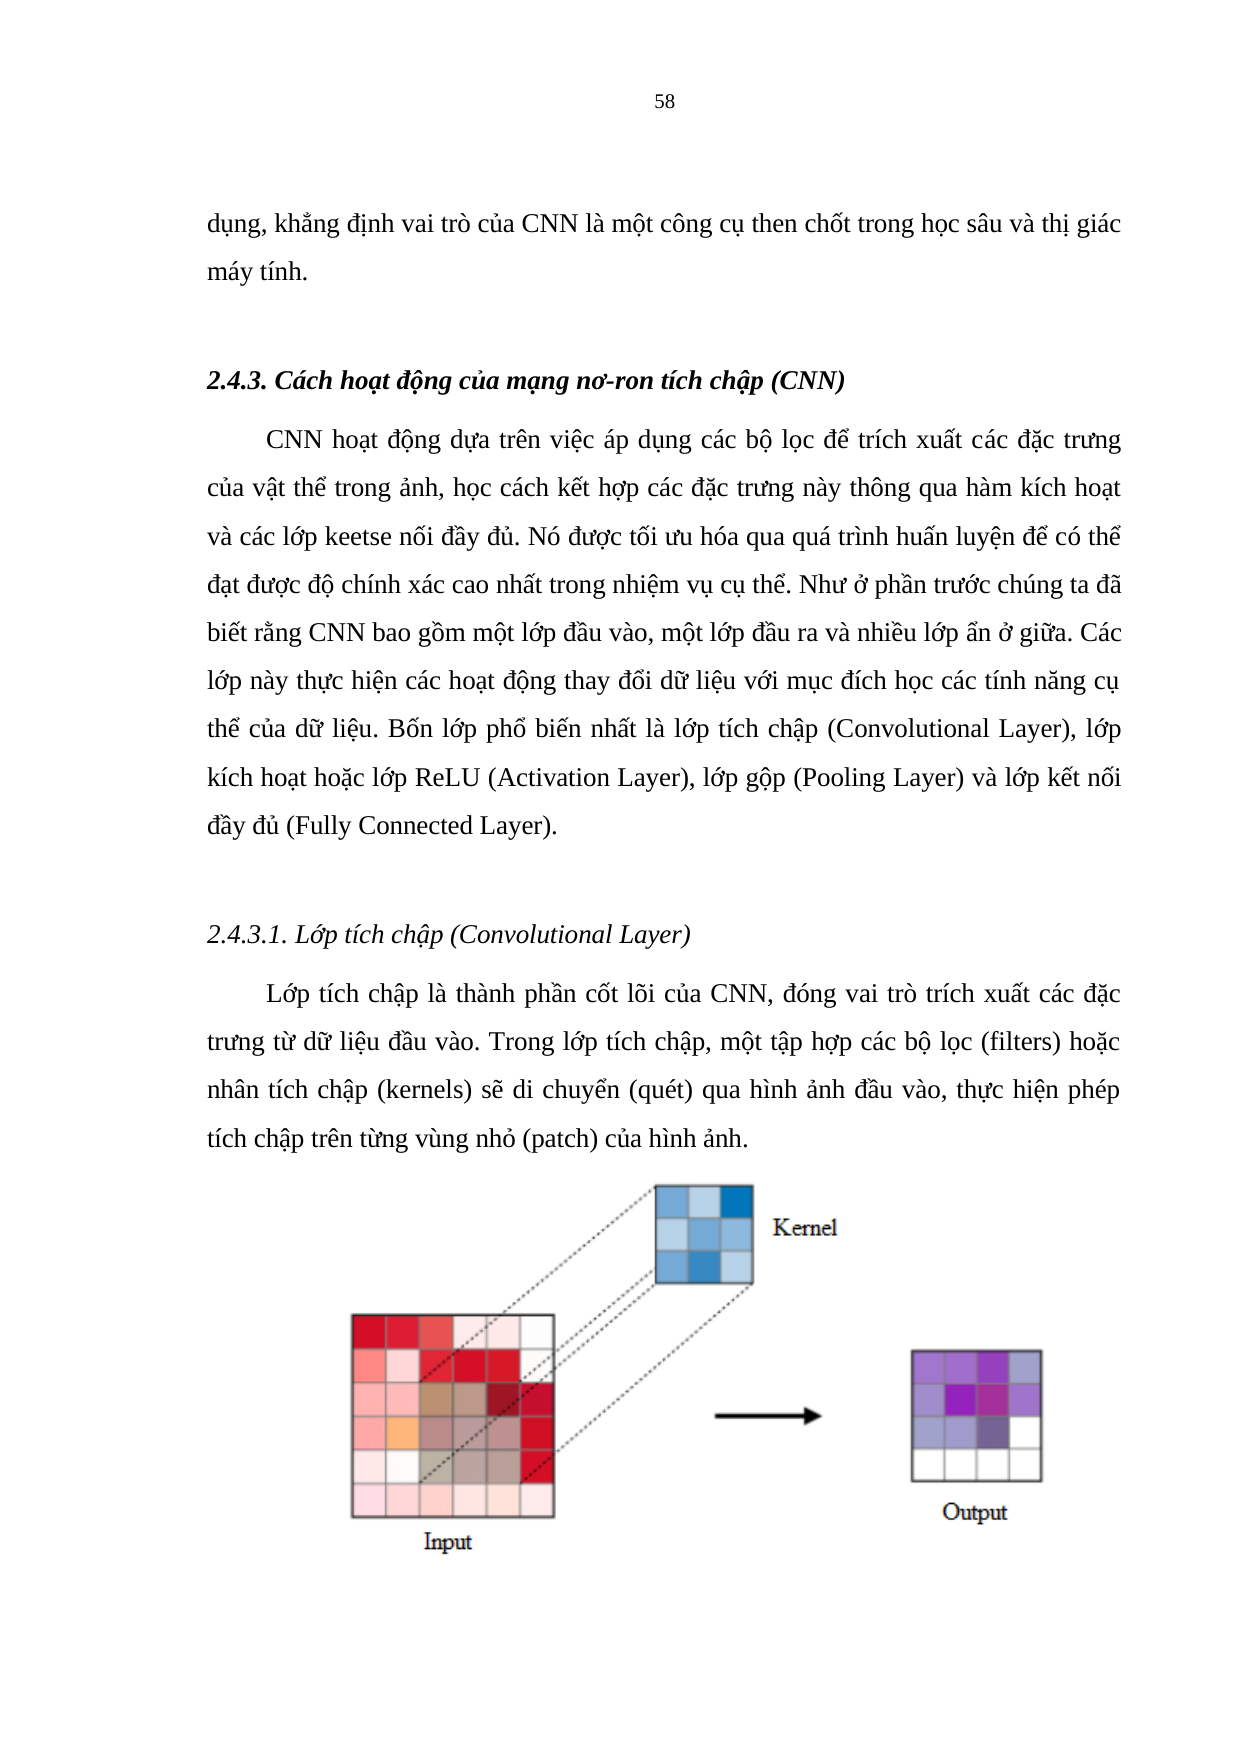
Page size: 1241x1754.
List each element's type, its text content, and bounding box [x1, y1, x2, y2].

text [207, 207, 1122, 286]
text CNN hoạt động dựa trên việc áp dụng các bộ lọc để trích xuất các đặc trưng của vật thể trong ảnh, học cách kết hợp các đặc trưng này thông qua hàm kích hoạt và các lớp keetse nối đầy đủ. Nó được tối ưu hóa qua quá trình huấn luyện để có thể đạt được độ chính xác cao nhất trong nhiệm vụ cụ thể. Như ở phần trước chúng ta đã biết rằng CNN bao gồm một lớp đầu vào, một lớp đầu ra và nhiều lớp ẩn ở giữa. Các lớp này thực hiện các hoạt động thay đổi dữ liệu với mục đích học các tính năng cụ thể của dữ liệu. Bốn lớp phổ biến nhất là lớp tích chập (Convolutional Layer), lớp kích hoạt hoặc lớp ReLU (Activation Layer), lớp gộp (Pooling Layer) và lớp kết nối đầy đủ (Fully Connected Layer). [207, 423, 1122, 840]
text Lớp tích chập là thành phần cốt lõi của CNN, đóng vai trò trích xuất các đặc trưng từ dữ liệu đầu vào. Trong lớp tích chập, một tập hợp các bộ lọc (filters) hoặc nhân tích chập (kernels) sẽ di chuyển (quét) qua hình ảnh đầu vào, thực hiện phép tích chập trên từng vùng nhỏ (patch) của hình ảnh. [207, 977, 1122, 1153]
subtitle 2.4.3. Cách hoạt động của mạng nơ-ron tích chập (CNN) [207, 364, 1122, 395]
subtitle 2.4.3.1. Lớp tích chập (Convolutional Layer) [207, 918, 1122, 949]
picture [335, 1170, 1054, 1562]
